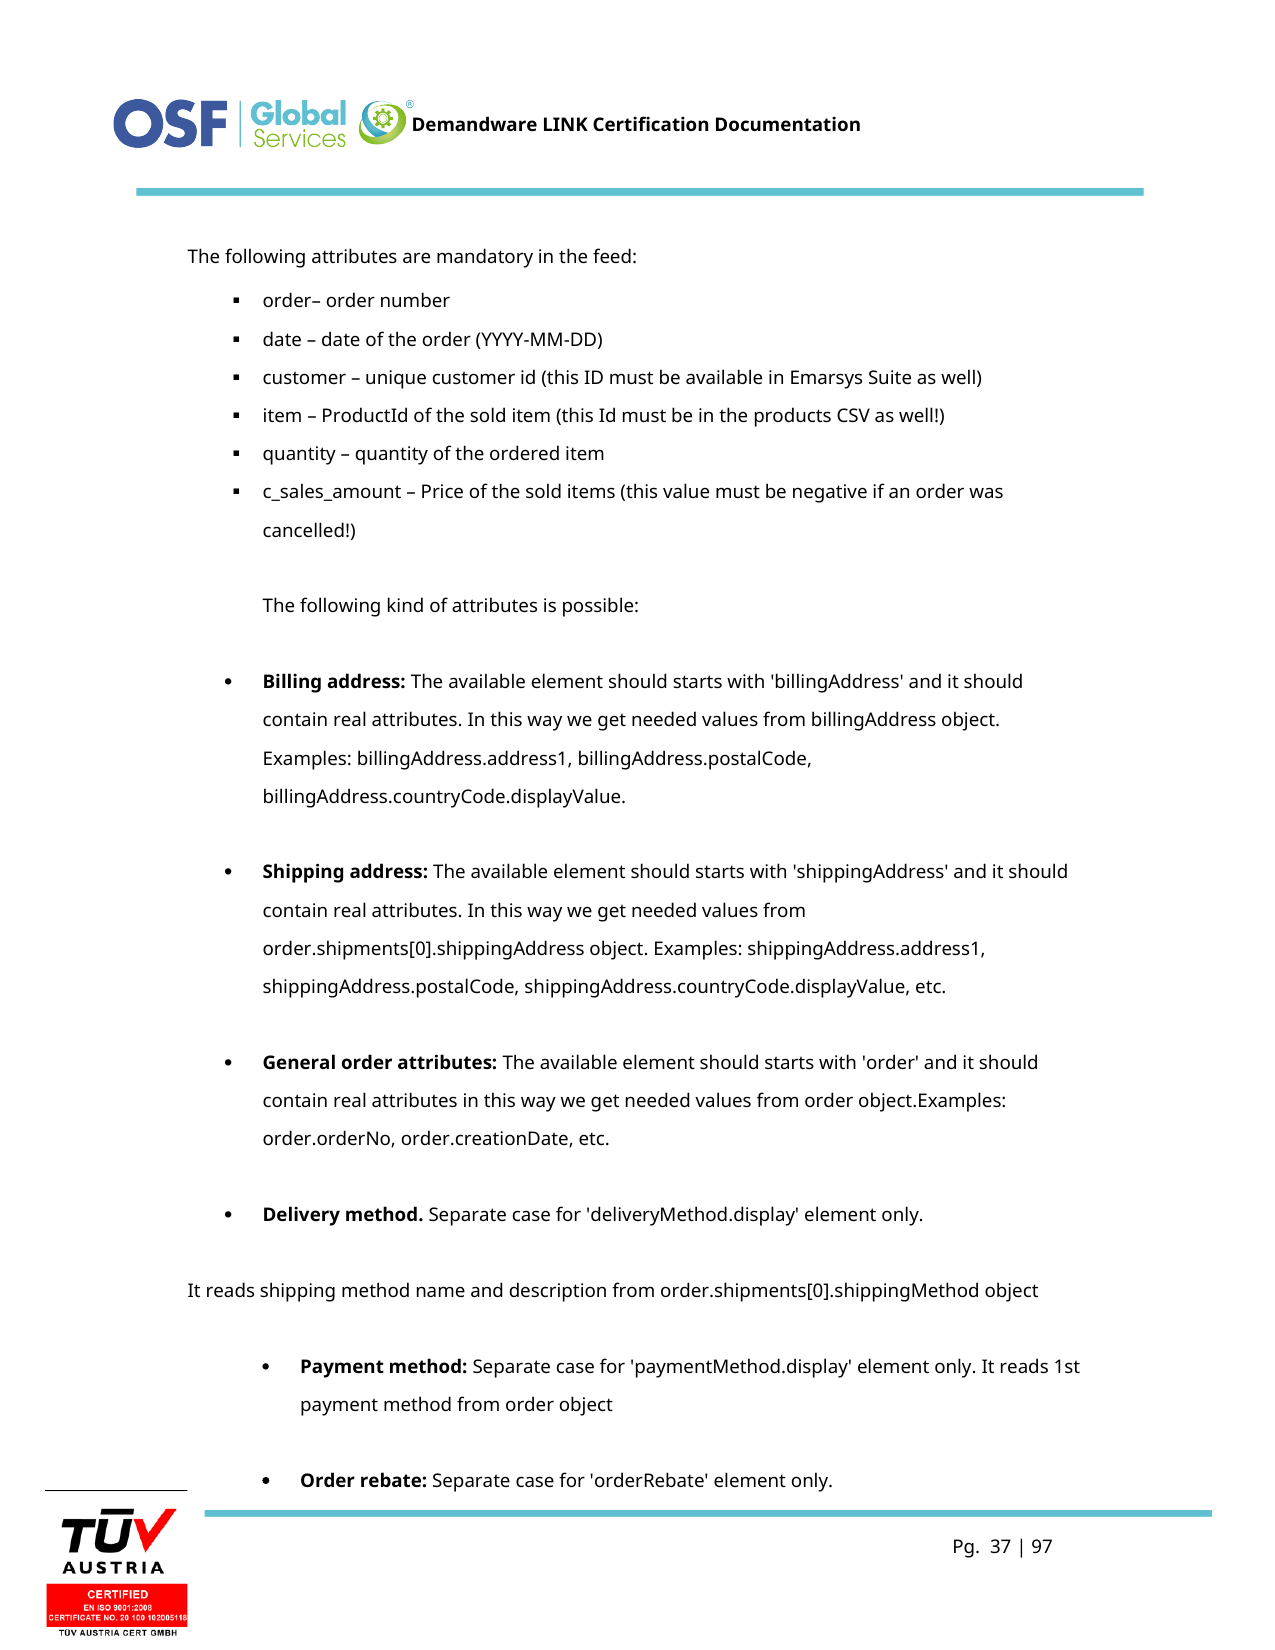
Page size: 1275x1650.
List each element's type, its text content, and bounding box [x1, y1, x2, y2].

text The following attributes are mandatory in the feed: [187, 243, 1087, 269]
text It reads shipping method name and description from order.shipments[0].shippingMethod object [187, 1277, 1087, 1303]
picture [113, 99, 414, 148]
list Payment method: Separate case for 'paymentMethod.display' element only. It reads 1st payment method from order object [262, 1353, 1087, 1417]
list customer – unique customer id (this ID must be available in Emarsys Suite as well) [232, 364, 1087, 389]
picture [204, 1510, 1212, 1517]
list item – ProductId of the sold item (this Id must be in the products CSV as well!) [232, 402, 1087, 428]
list quantity – quantity of the ordered item [232, 441, 1087, 466]
list order– order number [232, 288, 1087, 313]
list Order rebate: Separate case for 'orderRebate' element only. [262, 1467, 1087, 1492]
list Shipping address: The available element should starts with 'shippingAddress' and it should contain real attributes. In this way we get needed values from order.shipments[0].shippingAddress object. Examples: shippingAddress.address1, shippingAddress.postalCode, shippingAddress.countryCode.displayValue, etc. [225, 859, 1087, 999]
list date – date of the order (YYYY-MM-DD) [232, 326, 1087, 351]
picture [136, 188, 1144, 196]
picture [43, 1490, 187, 1634]
list General order attributes: The available element should starts with 'order' and it should contain real attributes in this way we get needed values from order object.Examples: order.orderNo, order.creationDate, etc. [225, 1049, 1087, 1151]
list Delivery method. Separate case for 'deliveryMethod.display' element only. [225, 1201, 1087, 1227]
list Billing address: The available element should starts with 'billingAddress' and it should contain real attributes. In this way we get needed values from billingAddress object. Examples: billingAddress.address1, billingAddress.postalCode, billingAddress.countryCode.displayValue. [225, 668, 1087, 809]
text The following kind of attributes is possible: [187, 593, 1087, 618]
list c_sales_amount – Price of the sold items (this value must be negative if an order was cancelled!) [232, 479, 1087, 542]
